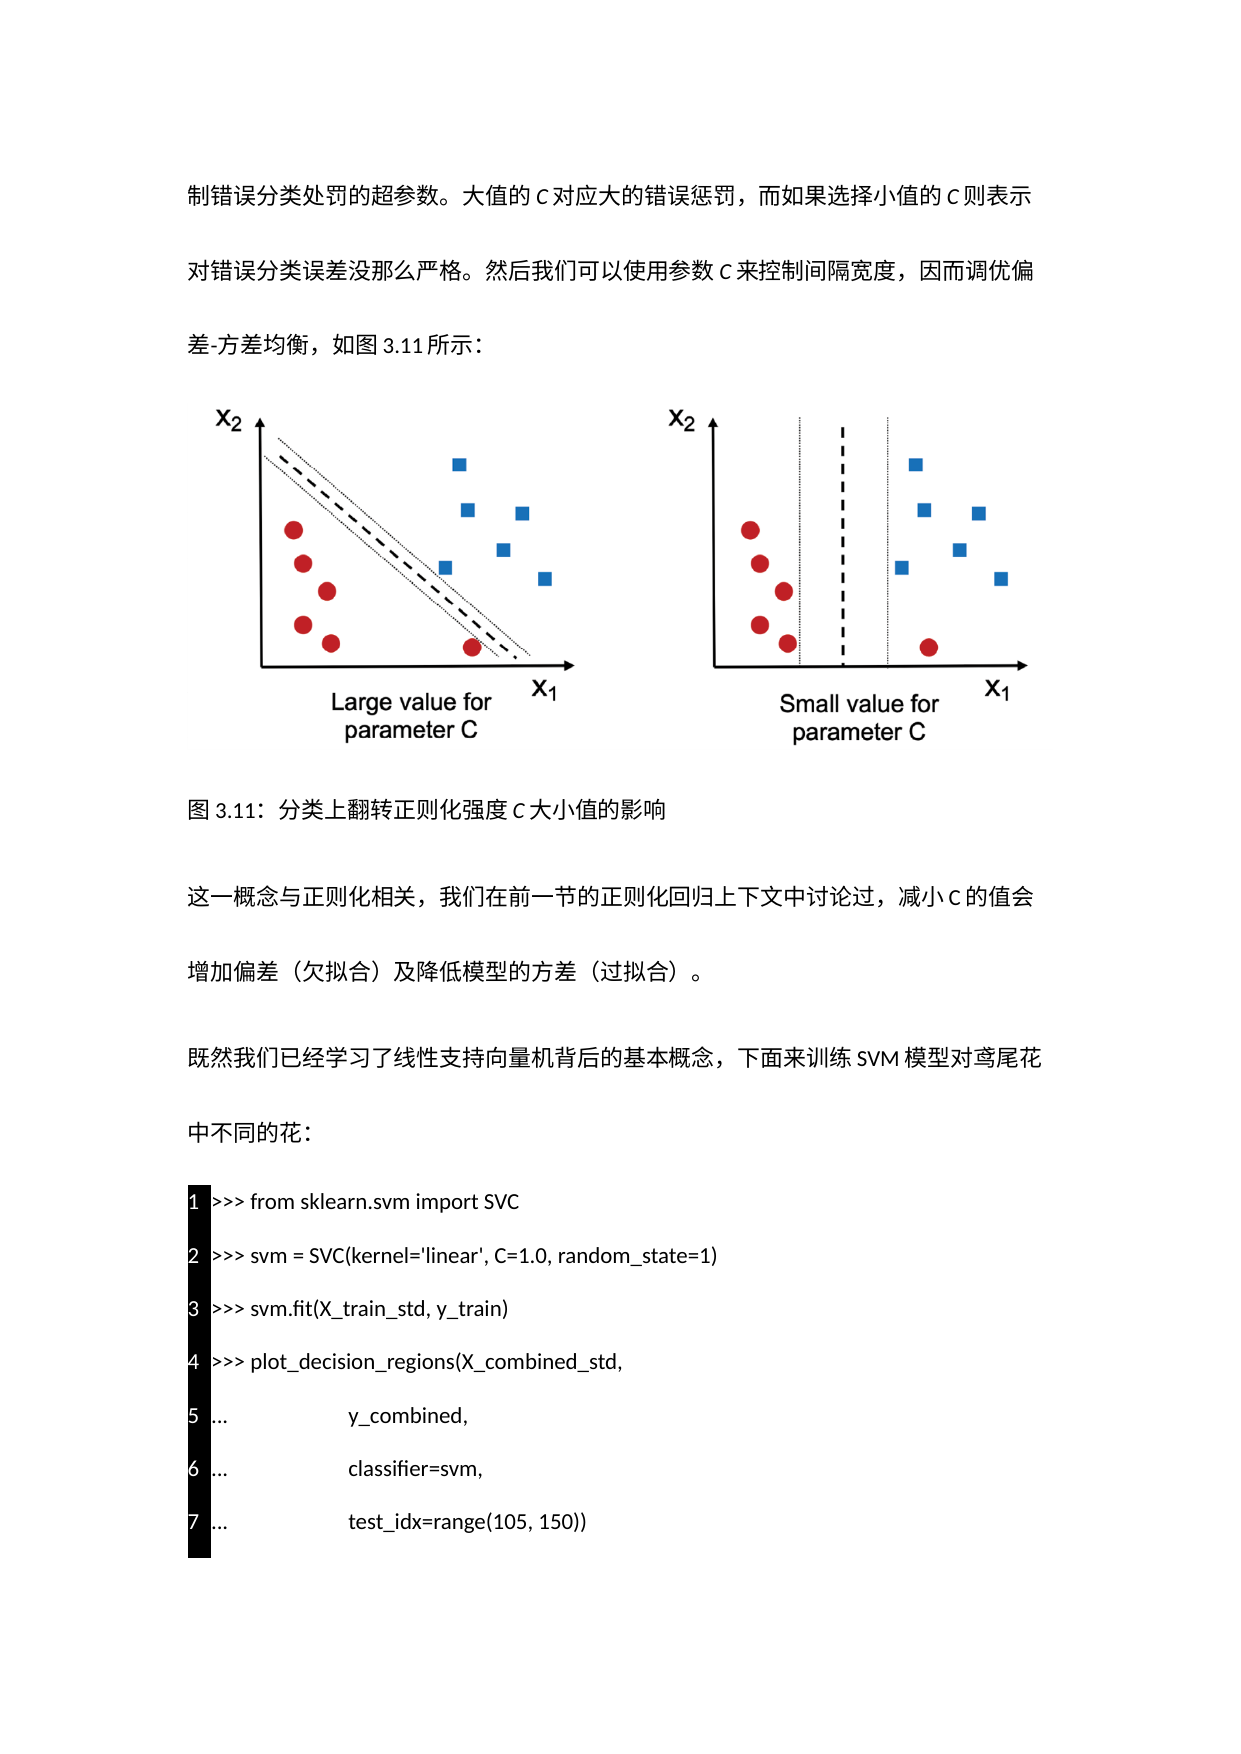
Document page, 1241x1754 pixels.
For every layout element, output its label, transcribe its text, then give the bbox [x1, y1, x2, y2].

text 这一概念与正则化相关，我们在前一节的正则化回归上下文中讨论过，减小C的值会增加偏差（欠拟合）及降低模型的方差（过拟合）。 [187, 863, 1053, 1002]
text 既然我们已经学习了线性支持向量机背后的基本概念，下面来训练SVM模型对鸢尾花中不同的花： [187, 1024, 1053, 1164]
picture [187, 403, 1053, 750]
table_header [188, 1185, 211, 1558]
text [187, 162, 1053, 376]
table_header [211, 1185, 1053, 1558]
text 图3.11：分类上翻转正则化强度C大小值的影响 [187, 776, 1053, 841]
